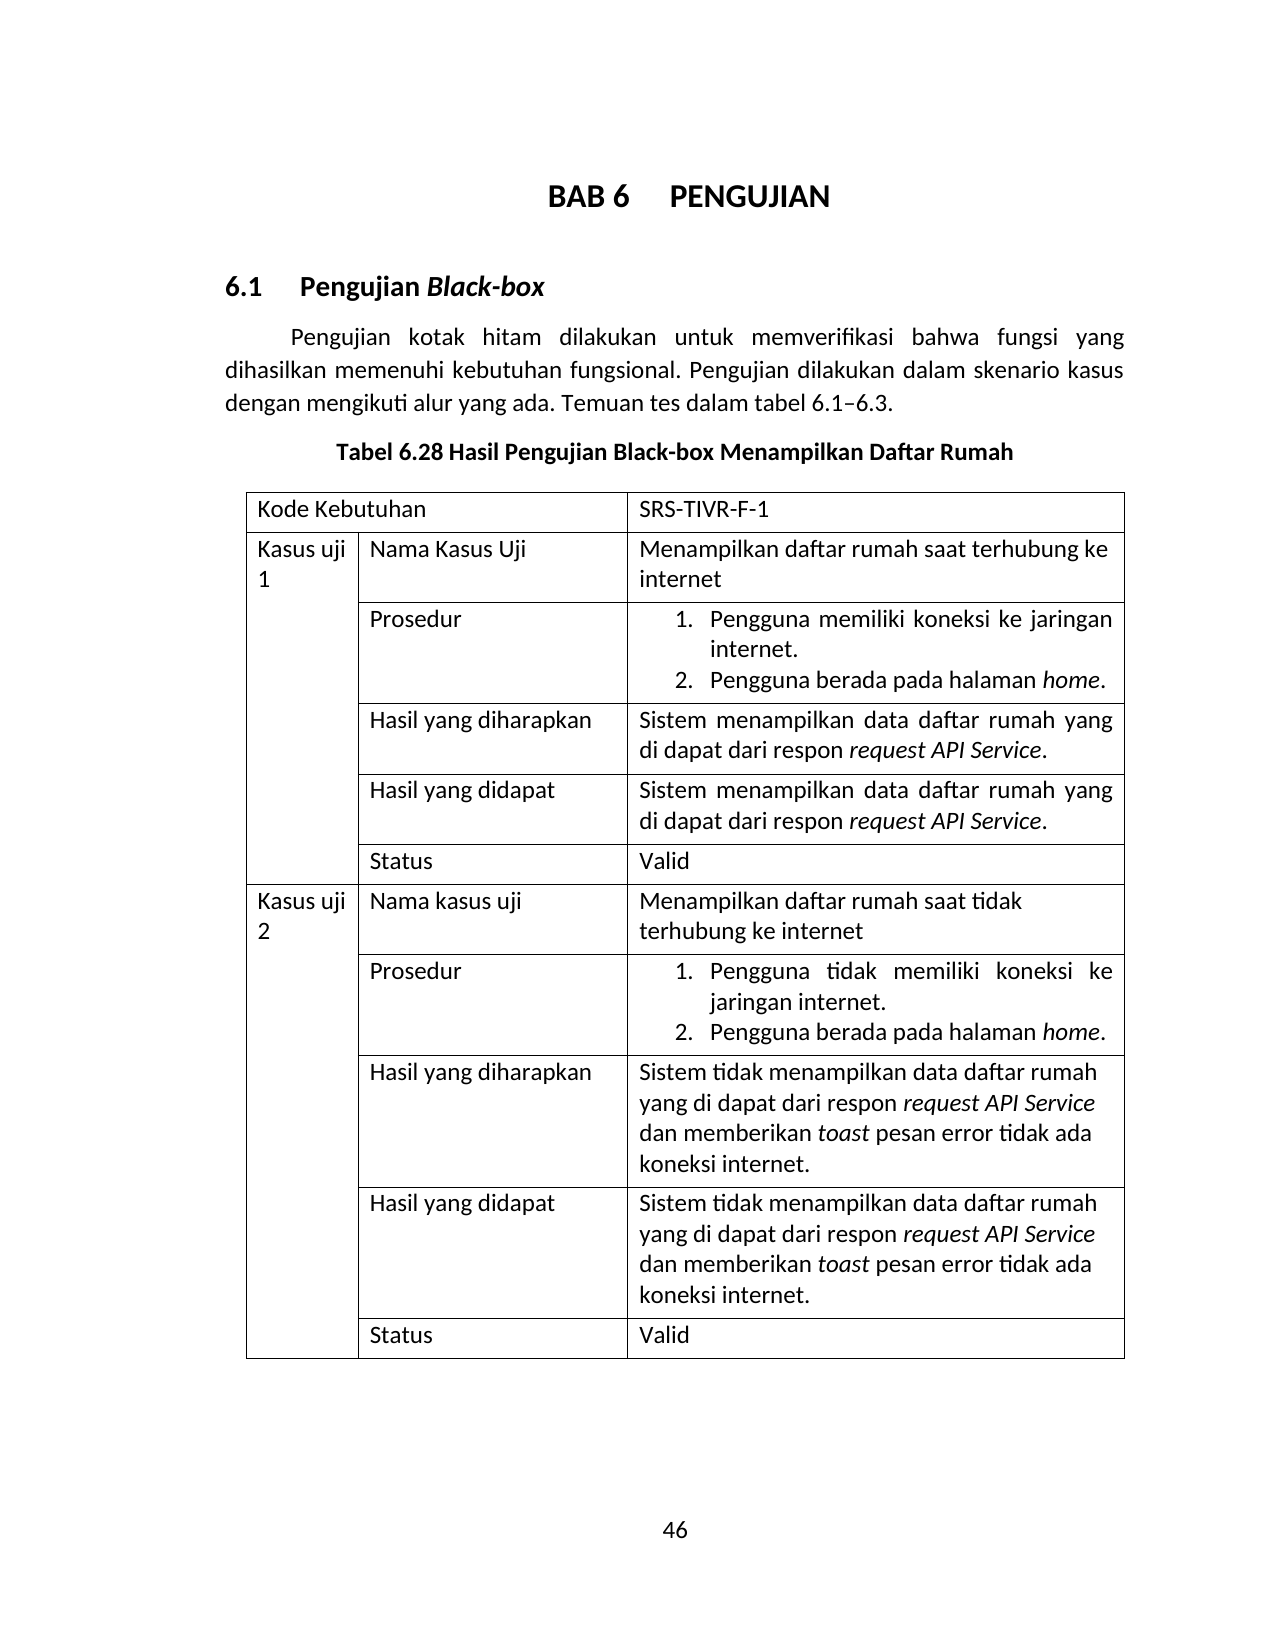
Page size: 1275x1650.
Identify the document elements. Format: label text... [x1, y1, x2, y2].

table_cell Pengguna memiliki koneksi ke jaringan internet. Pengguna berada pada halaman home. [628, 603, 1124, 703]
table_cell Pengguna tidak memiliki koneksi ke jaringan internet. Pengguna berada pada halaman home. [628, 955, 1124, 1055]
table_cell Hasil yang didapat [359, 1188, 627, 1318]
table_cell Prosedur [359, 603, 627, 703]
table_header Kode Kebutuhan [247, 493, 627, 532]
table_cell Status [359, 845, 627, 884]
subtitle PENGUJIAN [225, 175, 1125, 216]
table_cell Sistem menampilkan data daftar rumah yang di dapat dari respon request API Service. [628, 704, 1124, 773]
table_cell Menampilkan daftar rumah saat terhubung ke internet [628, 533, 1124, 602]
table_cell Kasus uji 2 [247, 885, 358, 1358]
table_header SRS-TIVR-F-1 [628, 493, 1124, 532]
table_cell Sistem menampilkan data daftar rumah yang di dapat dari respon request API Service. [628, 775, 1124, 844]
table_cell Valid [628, 1319, 1124, 1358]
table_cell Sistem tidak menampilkan data daftar rumah yang di dapat dari respon request API Service dan memberikan toast pesan error tidak ada koneksi internet. [628, 1188, 1124, 1318]
table_cell Hasil yang diharapkan [359, 704, 627, 773]
table_cell Hasil yang didapat [359, 775, 627, 844]
table_cell Nama kasus uji [359, 885, 627, 954]
table_cell Hasil yang diharapkan [359, 1056, 627, 1187]
table_cell Menampilkan daftar rumah saat tidak terhubung ke internet [628, 885, 1124, 954]
table_cell Valid [628, 845, 1124, 884]
table_cell Kasus uji 1 [247, 533, 358, 884]
table_cell Status [359, 1319, 627, 1358]
text Pengujian kotak hitam dilakukan untuk memverifikasi bahwa fungsi yang dihasilkan memenuhi kebutuhan fungsional. Pengujian dilakukan dalam skenario kasus dengan mengikuti alur yang ada. Temuan tes dalam tabel 6.1–6.3. [225, 321, 1125, 417]
table_cell Prosedur [359, 955, 627, 1055]
table_cell Sistem tidak menampilkan data daftar rumah yang di dapat dari respon request API Service dan memberikan toast pesan error tidak ada koneksi internet. [628, 1056, 1124, 1187]
text Pengujian Black-box [225, 268, 1125, 304]
table_cell Nama Kasus Uji [359, 533, 627, 602]
